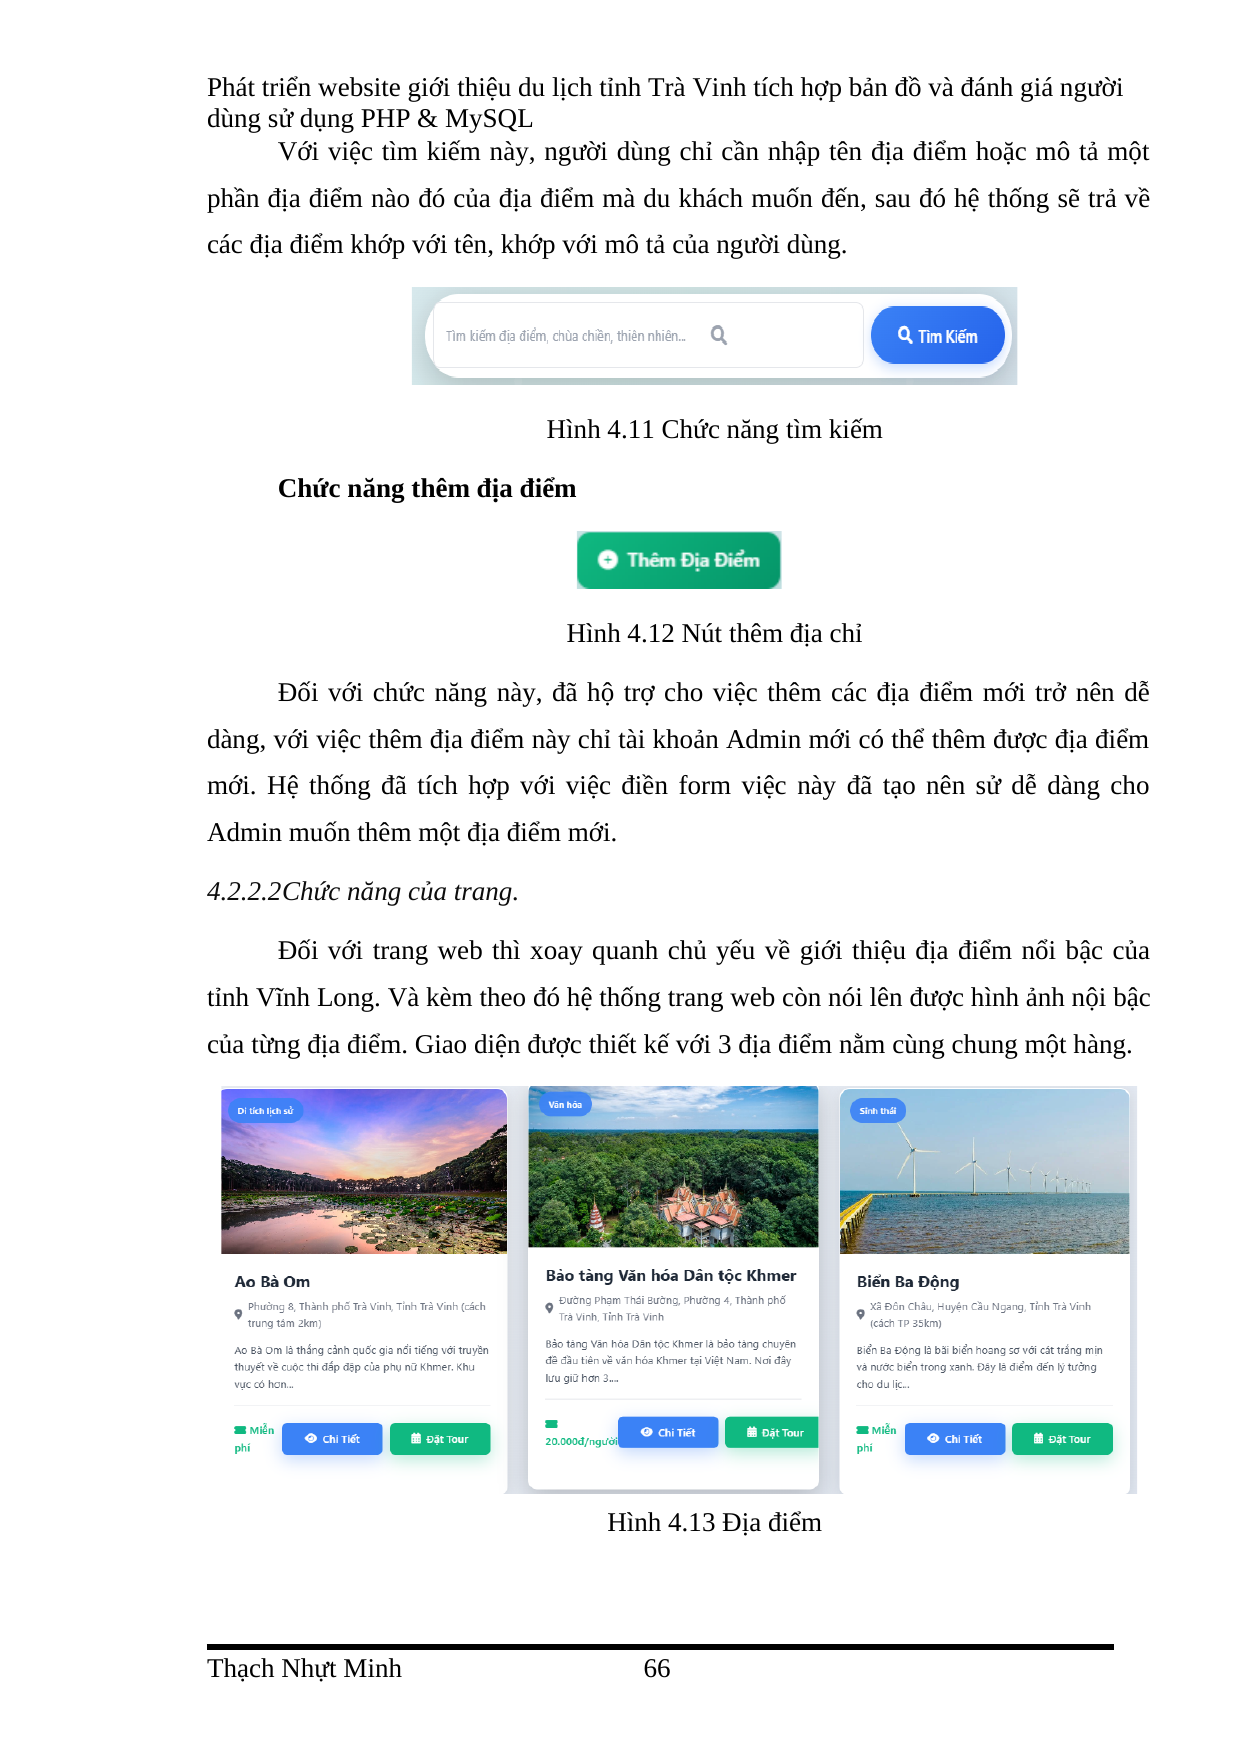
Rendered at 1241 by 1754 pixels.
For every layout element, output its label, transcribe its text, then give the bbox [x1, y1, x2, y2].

subtitle Chức năng của trang. [207, 875, 1152, 906]
text Hình 4.13 Địa điểm [207, 1506, 1152, 1537]
text Hình 4.12 Nút thêm địa chỉ [207, 617, 1152, 648]
text Hình 4.11 Chức năng tìm kiếm [207, 413, 1152, 444]
picture [221, 1086, 1138, 1494]
picture [411, 287, 1018, 385]
text Đối với trang web thì xoay quanh chủ yếu về giới thiệu địa điểm nổi bậc của tỉnh Vĩnh Long. Và kèm theo đó hệ thống trang web còn nói lên được hình ảnh nội bậc của từng địa điểm. Giao diện được thiết kế với 3 địa điểm nằm cùng chung một hàng. [207, 934, 1152, 1059]
picture [576, 531, 782, 589]
text Đối với chức năng này, đã hộ trợ cho việc thêm các địa điểm mới trở nên dễ dàng, với việc thêm địa điểm này chỉ tài khoản Admin mới có thể thêm được địa điểm mới. Hệ thống đã tích hợp với việc điền form việc này đã tạo nên sử dễ dàng cho Admin muốn thêm một địa điểm mới. [207, 676, 1152, 847]
text Với việc tìm kiếm này, người dùng chỉ cần nhập tên địa điểm hoặc mô tả một phần địa điểm nào đó của địa điểm mà du khách muốn đến, sau đó hệ thống sẽ trả về các địa điểm khớp với tên, khớp với mô tả của người dùng. [207, 135, 1152, 260]
text Chức năng thêm địa điểm [207, 472, 1152, 503]
